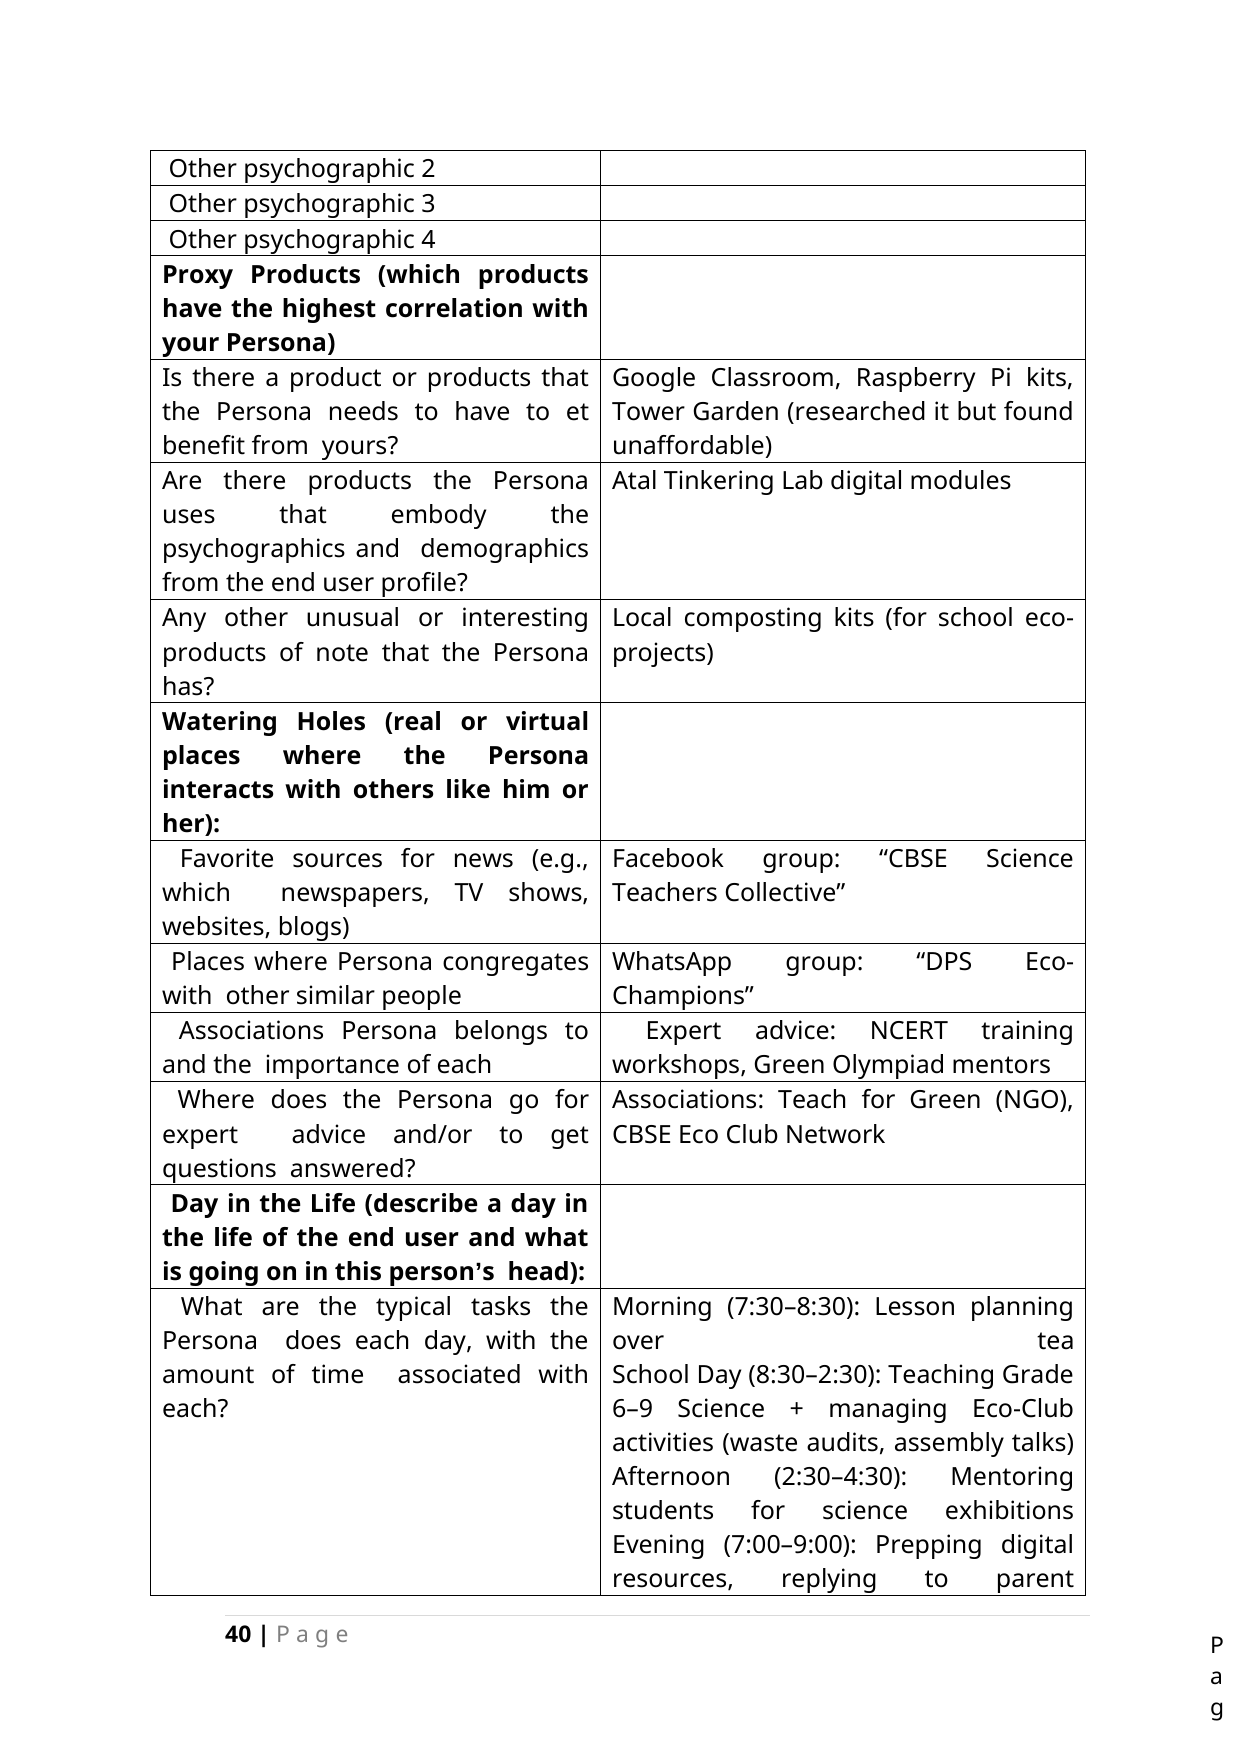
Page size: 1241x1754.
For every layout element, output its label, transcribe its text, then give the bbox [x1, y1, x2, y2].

table_cell Any other unusual or interesting products of note that the Persona has? [151, 600, 600, 702]
table_cell [601, 256, 1085, 358]
table_cell Facebook group: “CBSE Science Teachers Collective” [601, 841, 1085, 943]
table_cell [601, 1185, 1085, 1288]
table_cell Other psychographic 3 [151, 186, 600, 220]
table_cell Watering Holes (real or virtual places where the Persona interacts with others like him or her): [151, 703, 600, 839]
table_cell Expert advice: NCERT training workshops, Green Olympiad mentors [601, 1013, 1085, 1081]
table_cell [601, 151, 1085, 185]
table_cell Where does the Persona go for expert advice and/or to get questions answered? [151, 1082, 600, 1184]
table_cell Associations Persona belongs to and the importance of each [151, 1013, 600, 1081]
table_cell Other psychographic 2 [151, 151, 600, 185]
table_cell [151, 1289, 600, 1595]
table_cell WhatsApp group: “DPS Eco-Champions” [601, 944, 1085, 1012]
table_cell Other psychographic 4 [151, 221, 600, 255]
table_cell Associations: Teach for Green (NGO), CBSE Eco Club Network [601, 1082, 1085, 1184]
table_cell Atal Tinkering Lab digital modules [601, 463, 1085, 599]
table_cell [601, 1289, 1085, 1595]
table_cell [601, 703, 1085, 839]
table_cell Local composting kits (for school eco-projects) [601, 600, 1085, 702]
table_cell [601, 186, 1085, 220]
table_cell Are there products the Persona uses that embody the psychographics and demographics from the end user profile? [151, 463, 600, 599]
table_cell Proxy Products (which products have the highest correlation with your Persona) [151, 256, 600, 358]
table_cell [601, 221, 1085, 255]
table_cell Favorite sources for news (e.g., which newspapers, TV shows, websites, blogs) [151, 841, 600, 943]
table_cell Google Classroom, Raspberry Pi kits, Tower Garden (researched it but found unaffordable) [601, 360, 1085, 462]
table_cell Places where Persona congregates with other similar people [151, 944, 600, 1012]
table_cell Is there a product or products that the Persona needs to have to et benefit from yours? [151, 360, 600, 462]
table_cell Day in the Life (describe a day in the life of the end user and what is going on in this personʼs head): [151, 1185, 600, 1288]
